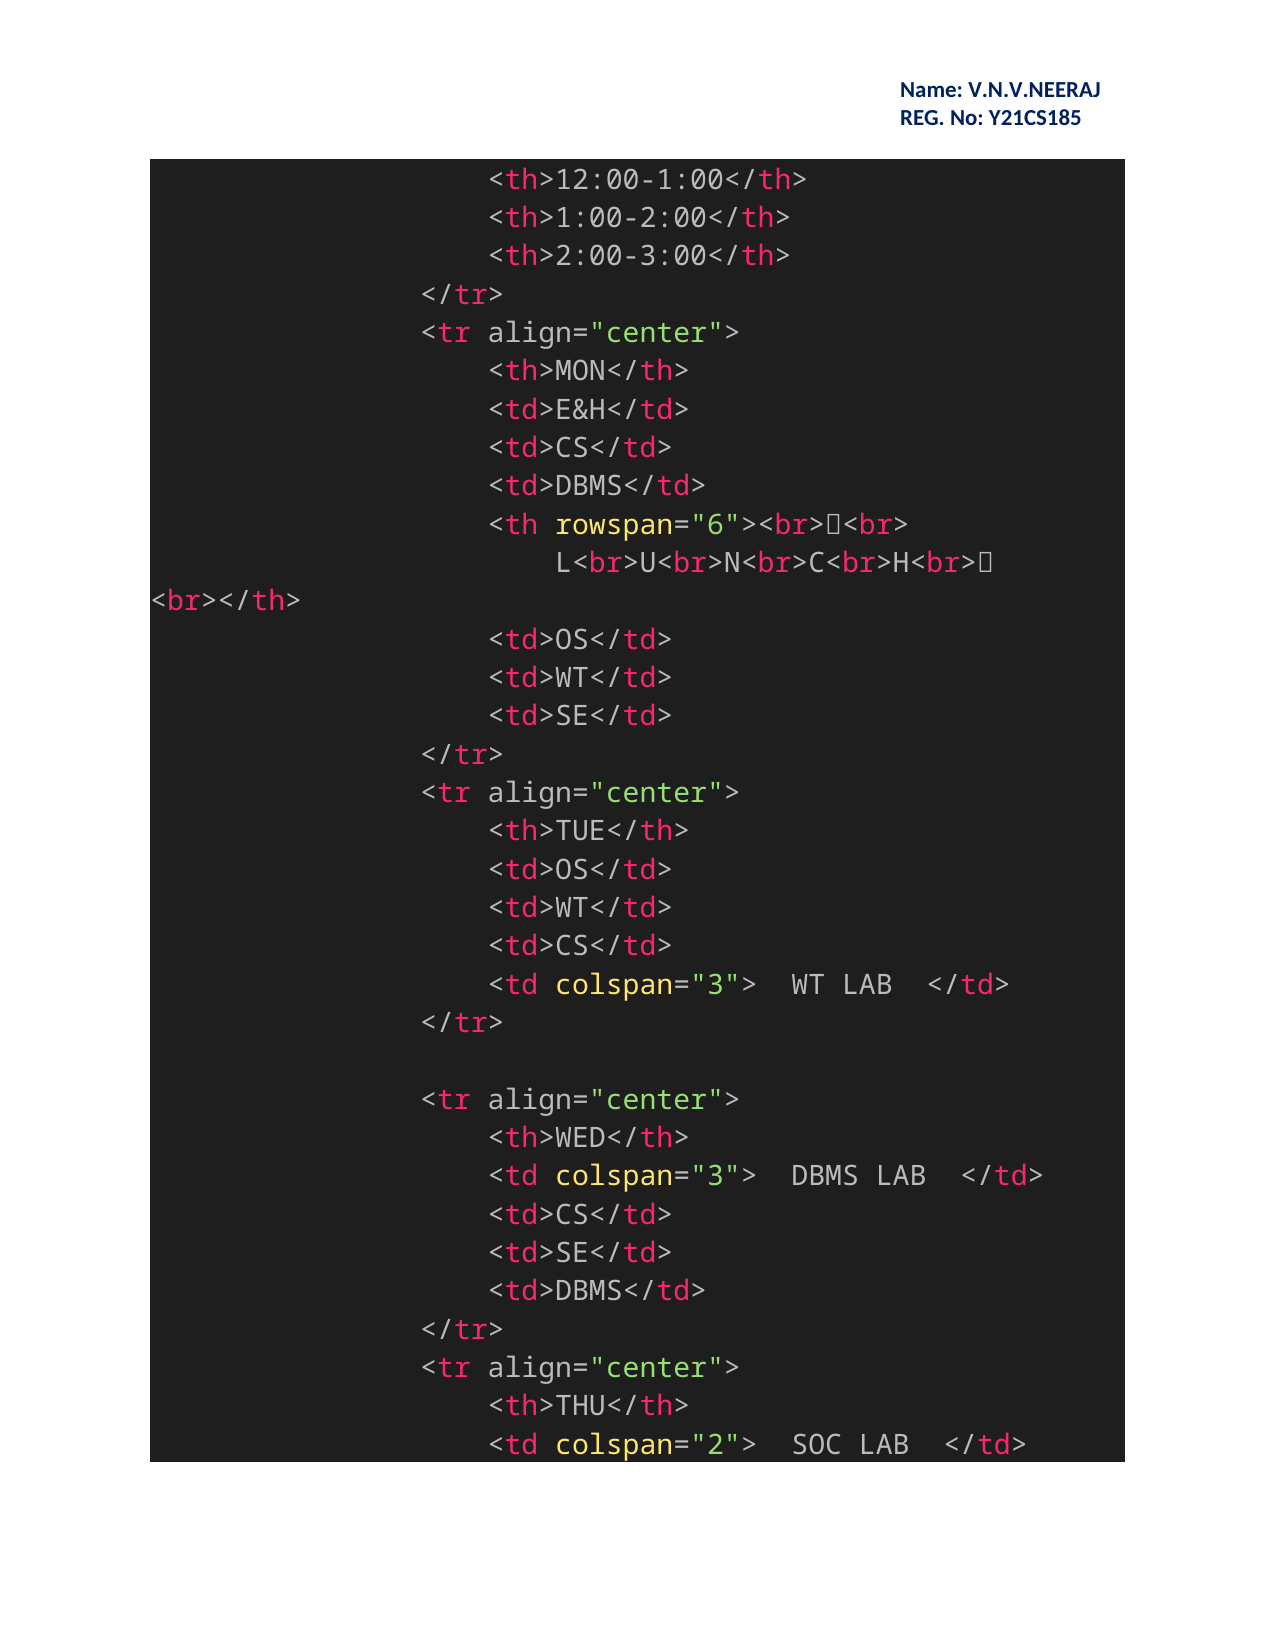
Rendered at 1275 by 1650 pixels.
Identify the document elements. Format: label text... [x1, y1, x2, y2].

text <td>WT</td> [150, 657, 1125, 696]
text </tr> [150, 1309, 1125, 1347]
text <td>SE</td> [150, 1232, 1125, 1271]
text <th rowspan="6"><br>🍔<br> [150, 504, 1125, 542]
text <td colspan="2"> 👨🏻‍💻 SOC LAB 👨🏻‍💻 </td> [150, 1424, 1125, 1462]
text </tr> [150, 1002, 1125, 1041]
text <td>CS</td> [150, 926, 1125, 964]
text <th>TUE</th> [150, 811, 1125, 849]
text <td>DBMS</td> [150, 466, 1125, 504]
text <td>WT</td> [150, 887, 1125, 926]
text <tr align="center"> [150, 1347, 1125, 1386]
text <th>2:00-3:00</th> [150, 236, 1125, 274]
text </tr> [150, 734, 1125, 772]
text <td colspan="3"> 👨🏻‍💻 WT LAB 👨🏻‍💻 </td> [150, 964, 1125, 1002]
text <td>CS</td> [150, 1194, 1125, 1232]
text L<br>U<br>N<br>C<br>H<br>🍔<br></th> [150, 542, 1125, 619]
text <td>DBMS</td> [150, 1271, 1125, 1309]
text </tr> [150, 274, 1125, 312]
text <th>THU</th> [150, 1386, 1125, 1424]
text <tr align="center"> [150, 1079, 1125, 1117]
text <td>OS</td> [150, 849, 1125, 887]
text <th>12:00-1:00</th> [150, 159, 1125, 197]
text <td>SE</td> [150, 696, 1125, 734]
text <td>OS</td> [150, 619, 1125, 657]
text <th>MON</th> [150, 351, 1125, 389]
text <td colspan="3"> 👨🏻‍💻 DBMS LAB 👨🏻‍💻 </td> [150, 1156, 1125, 1194]
text <td>CS</td> [150, 427, 1125, 466]
text <tr align="center"> [150, 772, 1125, 811]
text <th>1:00-2:00</th> [150, 197, 1125, 236]
text <td>E&H</td> [150, 389, 1125, 427]
text <th>WED</th> [150, 1117, 1125, 1156]
text <tr align="center"> [150, 312, 1125, 351]
